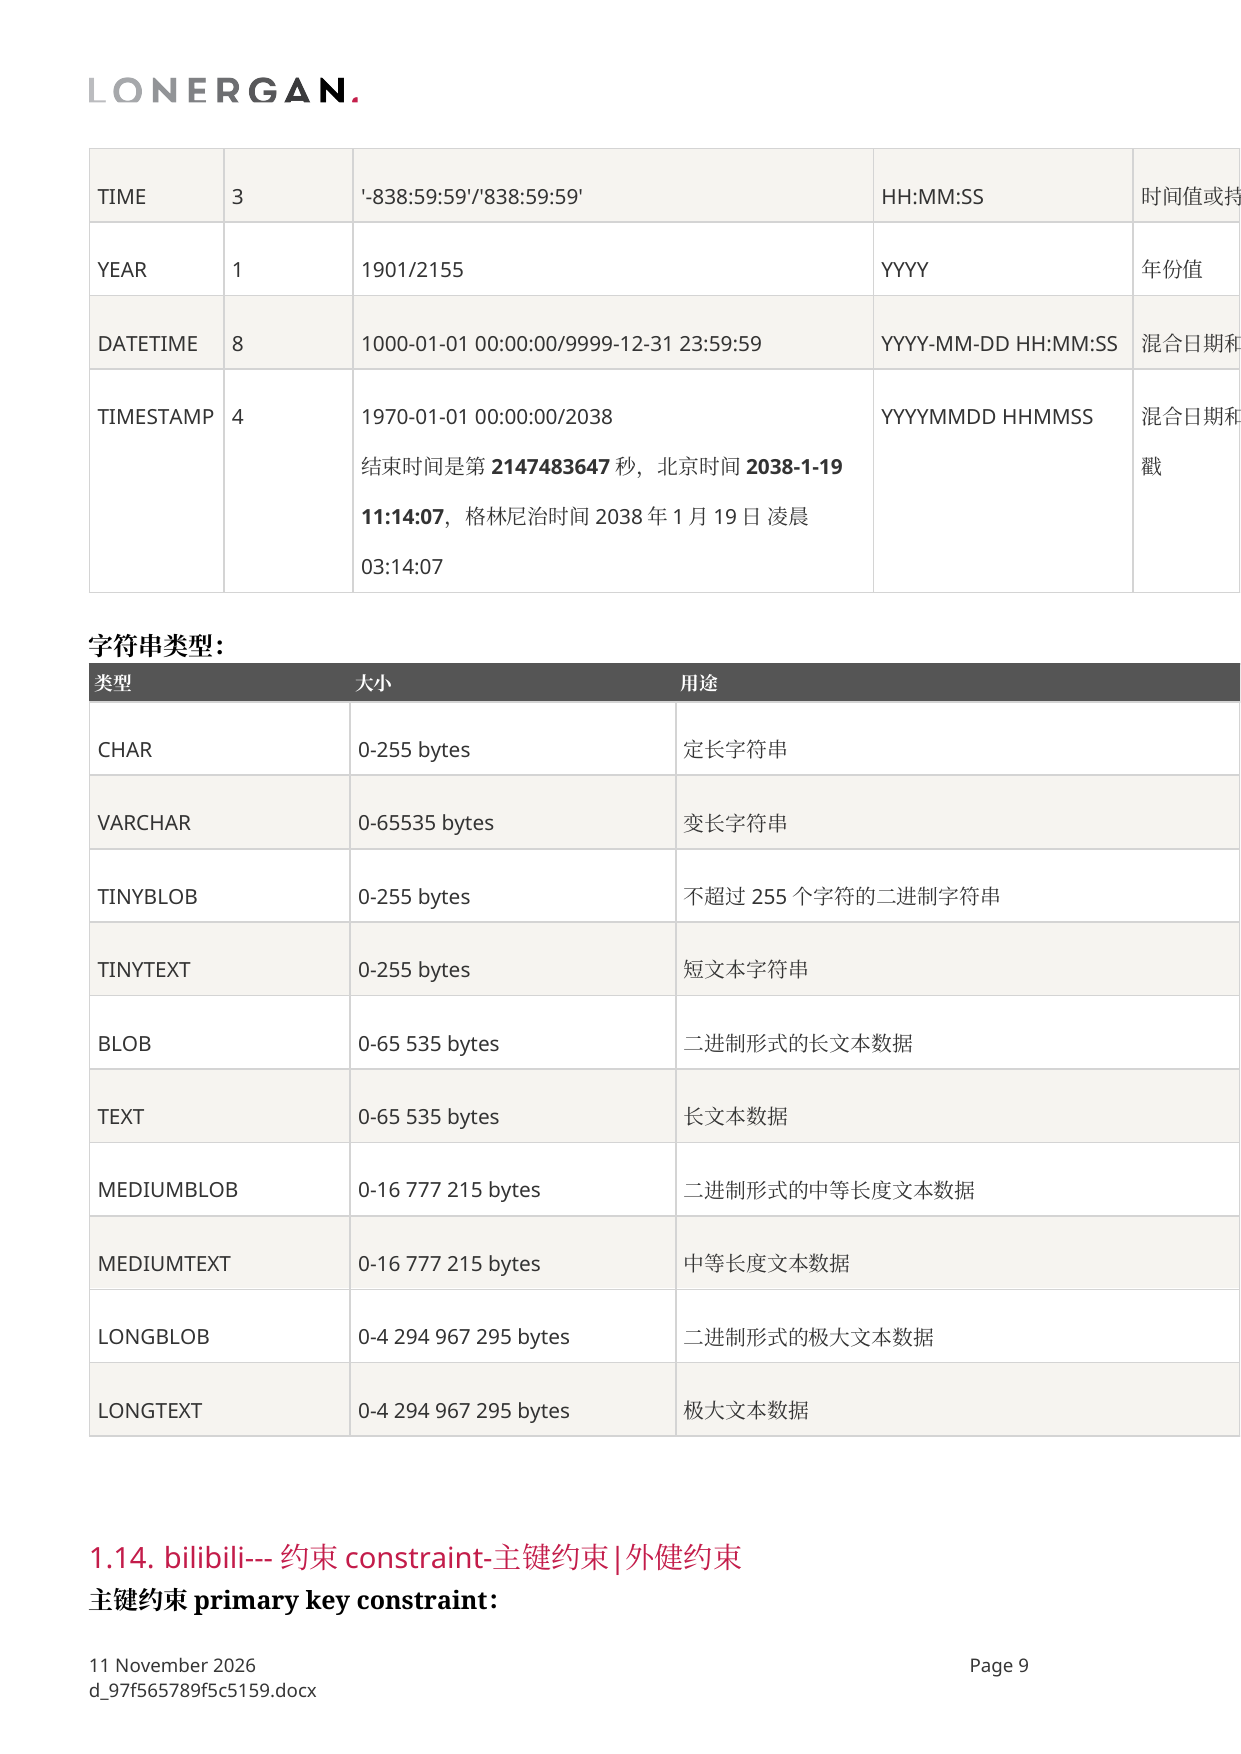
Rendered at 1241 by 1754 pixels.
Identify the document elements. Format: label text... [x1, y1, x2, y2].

table_cell TIMESTAMP [90, 370, 223, 591]
table_cell 3 [225, 149, 352, 221]
table_cell 0-255 bytes [351, 923, 675, 995]
table_cell 时间值或持续时间 [1134, 149, 1239, 221]
table_cell 极大文本数据 [677, 1363, 1239, 1435]
text 字符串类型： [89, 627, 1152, 663]
table_cell 0-65 535 bytes [351, 1070, 675, 1142]
table_cell LONGTEXT [90, 1363, 349, 1435]
table_cell 0-65535 bytes [351, 776, 675, 848]
table_cell YEAR [90, 223, 223, 294]
table_cell 二进制形式的极大文本数据 [677, 1290, 1239, 1362]
table_cell 长文本数据 [677, 1070, 1239, 1142]
table_cell LONGBLOB [90, 1290, 349, 1362]
table_cell 0-4 294 967 295 bytes [351, 1290, 675, 1362]
table_cell 不超过 255 个字符的二进制字符串 [677, 850, 1239, 921]
table_cell MEDIUMBLOB [90, 1143, 349, 1215]
table_cell 1970-01-01 00:00:00/2038 结束时间是第 2147483647 秒，北京时间 2038-1-19 11:14:07，格林尼治时间 2038年1月19日 凌晨 03:14:07 [354, 370, 873, 591]
table_cell 0-4 294 967 295 bytes [351, 1363, 675, 1435]
table_cell YYYY-MM-DD HH:MM:SS [874, 296, 1132, 368]
table_cell 年份值 [1134, 223, 1239, 294]
picture [88, 77, 358, 103]
table_header 类型 [90, 665, 349, 701]
text 主键约束primary key constraint： [89, 1581, 1152, 1617]
table_cell 1 [225, 223, 352, 294]
table_cell 混合日期和时间值，时间戳 [1134, 370, 1239, 591]
table_cell TEXT [90, 1070, 349, 1142]
table_cell TIME [90, 149, 223, 221]
table_cell DATETIME [90, 296, 223, 368]
table_cell 8 [225, 296, 352, 368]
table_cell 二进制形式的长文本数据 [677, 996, 1239, 1068]
table_cell YYYY [874, 223, 1132, 294]
table_cell 0-255 bytes [351, 703, 675, 774]
table_cell 1000-01-01 00:00:00/9999-12-31 23:59:59 [354, 296, 873, 368]
table_cell 0-65 535 bytes [351, 996, 675, 1068]
table_cell 定长字符串 [677, 703, 1239, 774]
subtitle bilibili--- 约束constraint-主键约束|外健约束 [89, 1535, 1155, 1577]
table_cell 1901/2155 [354, 223, 873, 294]
table_cell VARCHAR [90, 776, 349, 848]
table_cell CHAR [90, 703, 349, 774]
table_cell 变长字符串 [677, 776, 1239, 848]
table_cell 二进制形式的中等长度文本数据 [677, 1143, 1239, 1215]
table_cell 4 [225, 370, 352, 591]
table_cell MEDIUMTEXT [90, 1217, 349, 1288]
table_cell BLOB [90, 996, 349, 1068]
table_cell 短文本字符串 [677, 923, 1239, 995]
table_header 用途 [677, 665, 1239, 701]
table_cell TINYTEXT [90, 923, 349, 995]
table_cell 中等长度文本数据 [677, 1217, 1239, 1288]
table_cell 0-16 777 215 bytes [351, 1217, 675, 1288]
table_cell HH:MM:SS [874, 149, 1132, 221]
table_cell '-838:59:59'/'838:59:59' [354, 149, 873, 221]
table_header 大小 [351, 665, 675, 701]
table_cell TINYBLOB [90, 850, 349, 921]
table_cell 混合日期和时间值 [1134, 296, 1239, 368]
table_cell 0-16 777 215 bytes [351, 1143, 675, 1215]
table_cell 0-255 bytes [351, 850, 675, 921]
table_cell YYYYMMDD HHMMSS [874, 370, 1132, 591]
